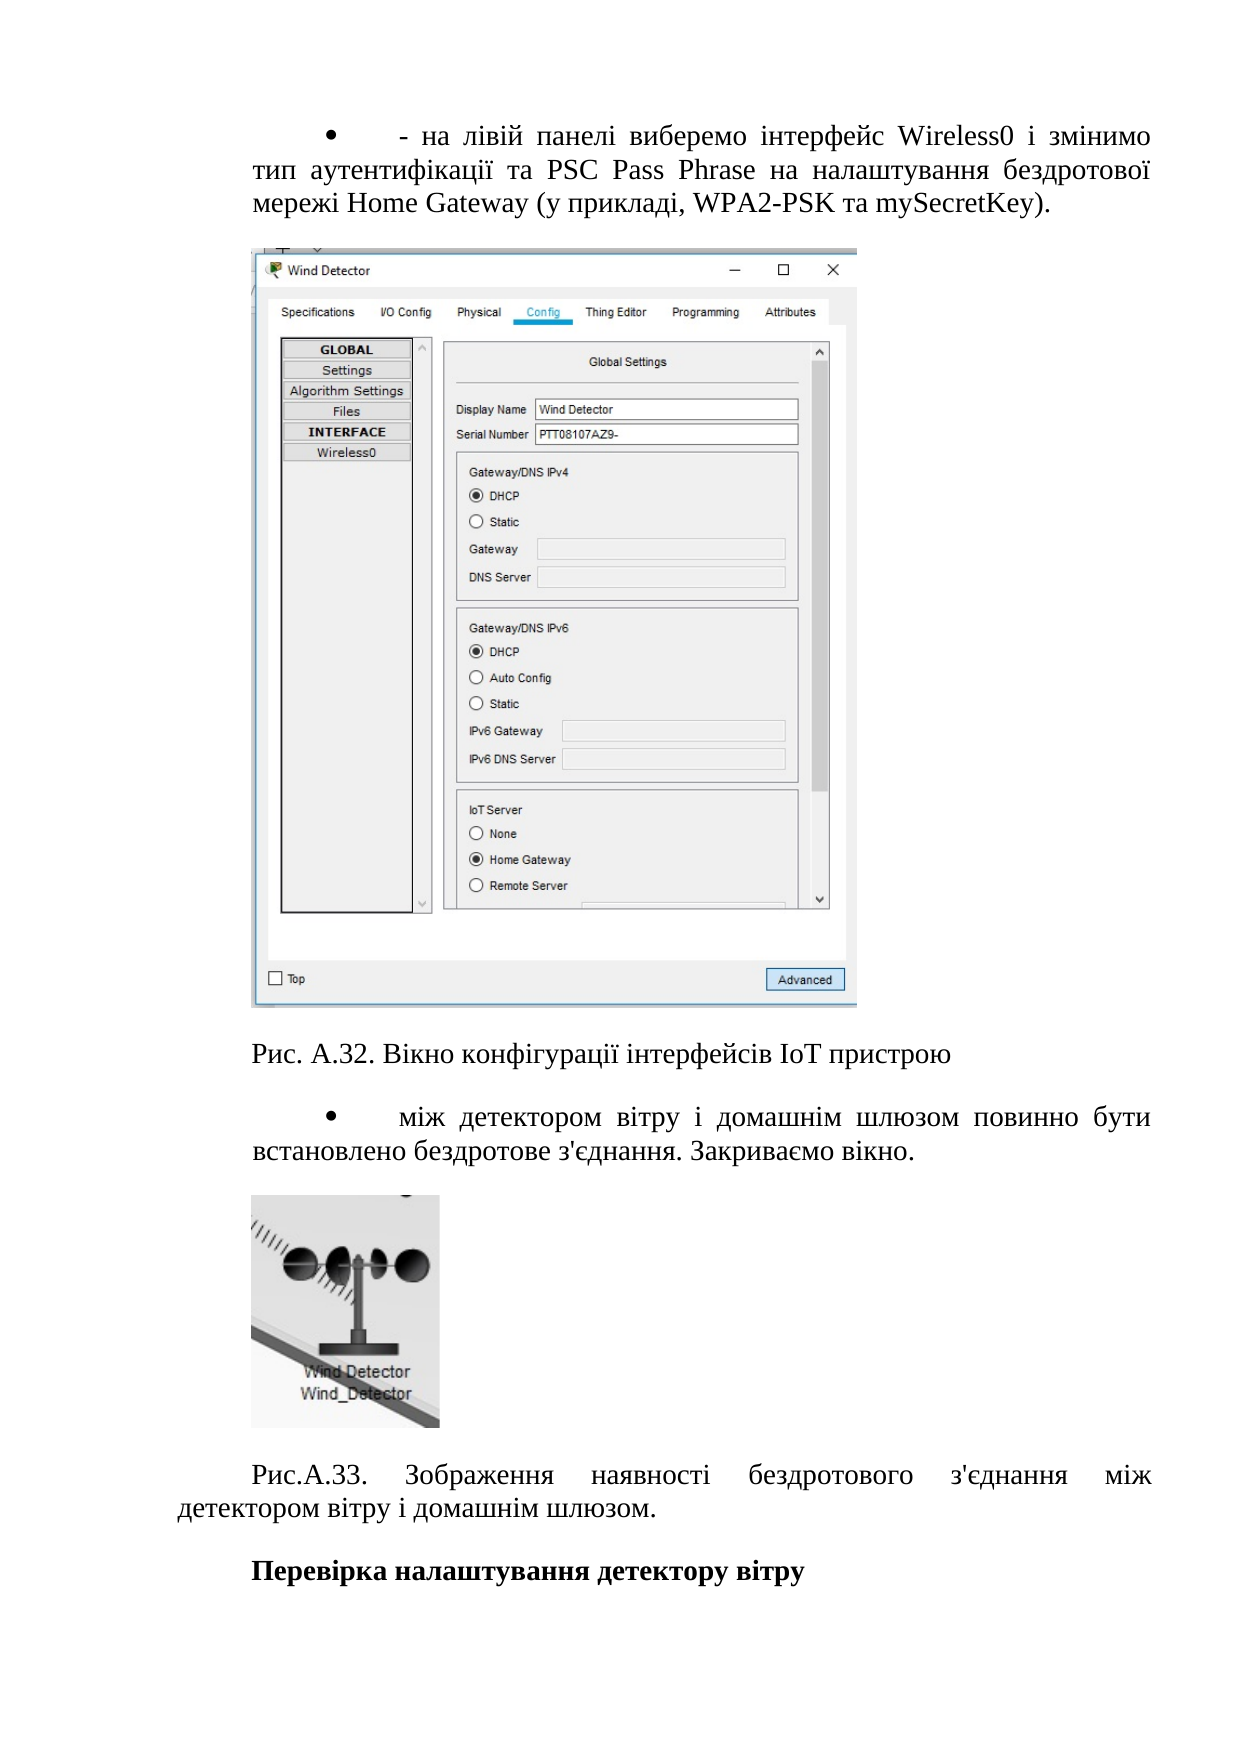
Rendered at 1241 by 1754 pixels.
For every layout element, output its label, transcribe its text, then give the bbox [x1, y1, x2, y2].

text Рис. А.32. Вікно конфігурації інтерфейсів IoT пристрою [177, 1036, 1152, 1070]
list - на лівій панелі виберемо інтерфейс Wireless0 і змінимо тип аутентифікації та PSC Pass Phrase на налаштування бездротової мережі Home Gateway (у прикладі, WPA2-PSK та mySecretKey). [252, 118, 1152, 219]
list між детектором вітру і домашнім шлюзом повинно бути встановлено бездротове з'єднання. Закриваємо вікно. [252, 1099, 1152, 1166]
picture [251, 1195, 440, 1428]
picture [251, 248, 857, 1008]
text Рис.А.33. Зображення наявності бездротового з'єднання між детектором вітру і домашнім шлюзом. [177, 1457, 1152, 1524]
text Перевірка налаштування детектору вітру [177, 1553, 1152, 1587]
